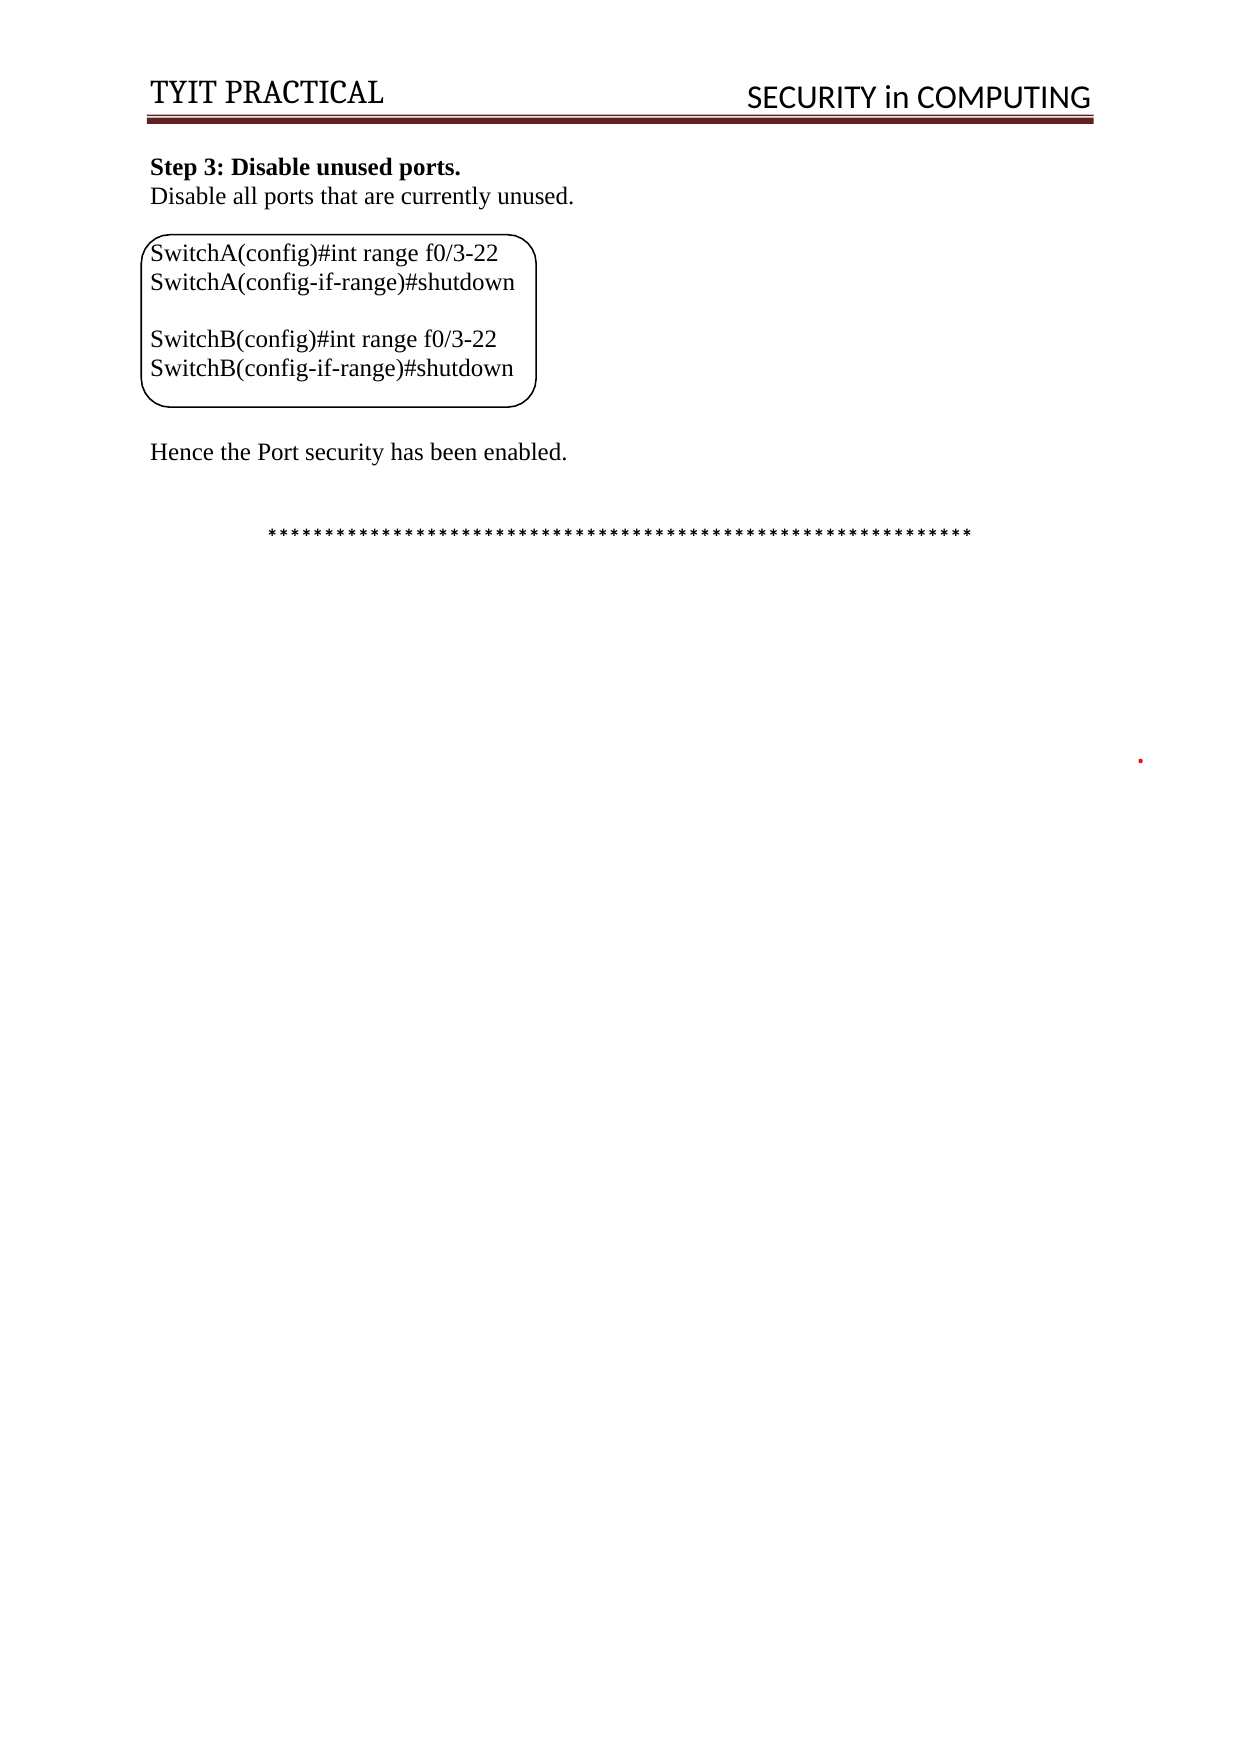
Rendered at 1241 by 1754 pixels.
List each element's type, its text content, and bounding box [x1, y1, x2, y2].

text Hence the Port security has been enabled. [150, 437, 1161, 465]
text Step 3: Disable unused ports. [150, 152, 1161, 181]
text Disable all ports that are currently unused. [150, 181, 1161, 209]
text ************************************************************** [264, 523, 976, 551]
